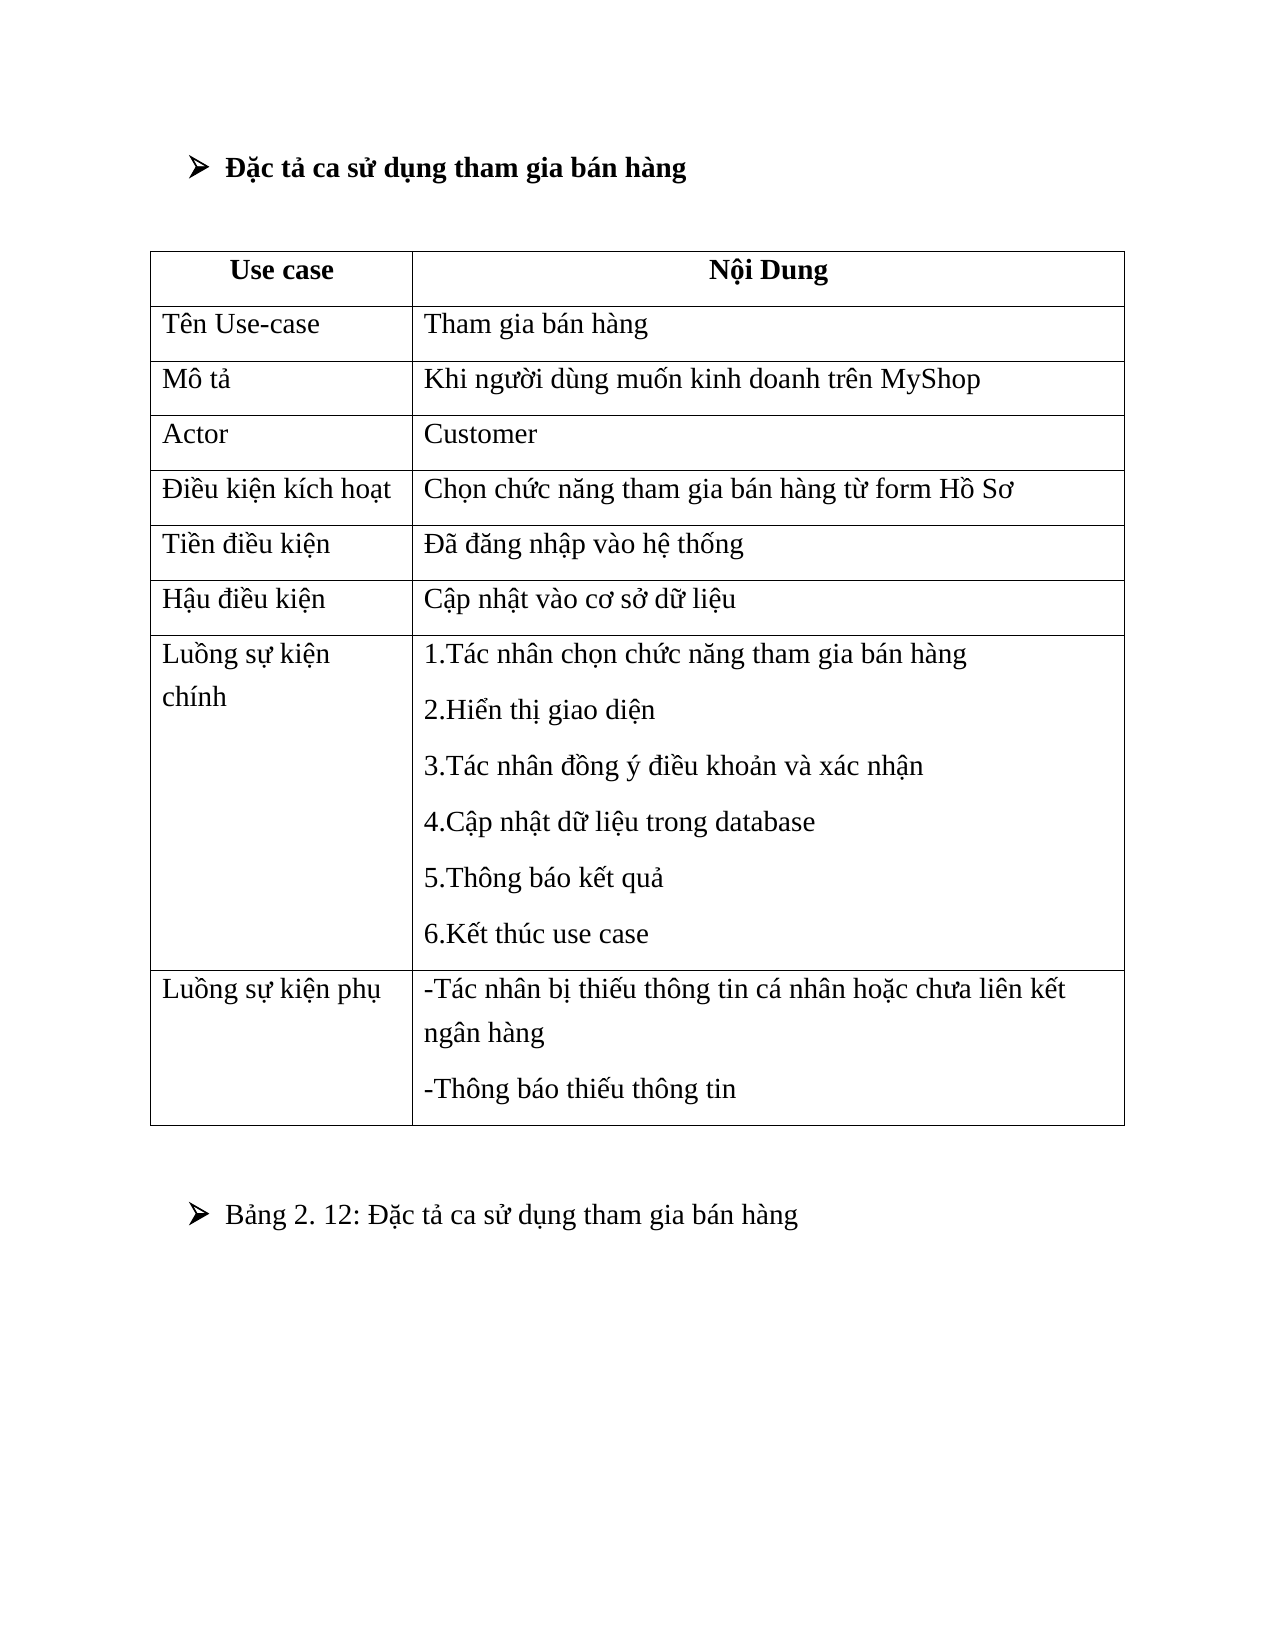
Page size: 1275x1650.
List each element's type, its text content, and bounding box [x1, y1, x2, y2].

list Đặc tả ca sử dụng tham gia bán hàng [187, 150, 1125, 184]
table_cell -Tác nhân bị thiếu thông tin cá nhân hoặc chưa liên kết ngân hàng -Thông báo thiếu thông tin [413, 971, 1124, 1124]
table_header Use case [151, 252, 412, 306]
table_cell Tiền điều kiện [151, 526, 412, 580]
table_cell Hậu điều kiện [151, 581, 412, 635]
table_cell Điều kiện kích hoạt [151, 471, 412, 525]
table_cell Đã đăng nhập vào hệ thống [413, 526, 1124, 580]
table_cell Tham gia bán hàng [413, 307, 1124, 361]
table_cell Cập nhật vào cơ sở dữ liệu [413, 581, 1124, 635]
table_cell Customer [413, 416, 1124, 470]
table_cell Luồng sự kiện phụ [151, 971, 412, 1124]
table_cell Actor [151, 416, 412, 470]
table_cell 1.Tác nhân chọn chức năng tham gia bán hàng 2.Hiển thị giao diện 3.Tác nhân đồng ý điều khoản và xác nhận 4.Cập nhật dữ liệu trong database 5.Thông báo kết quả 6.Kết thúc use case [413, 636, 1124, 970]
table_cell Chọn chức năng tham gia bán hàng từ form Hồ Sơ [413, 471, 1124, 525]
table_cell Khi người dùng muốn kinh doanh trên MyShop [413, 362, 1124, 415]
table_cell Mô tả [151, 362, 412, 415]
table_header Nội Dung [413, 252, 1124, 306]
table_cell Luồng sự kiện chính [151, 636, 412, 970]
table_cell Tên Use-case [151, 307, 412, 361]
